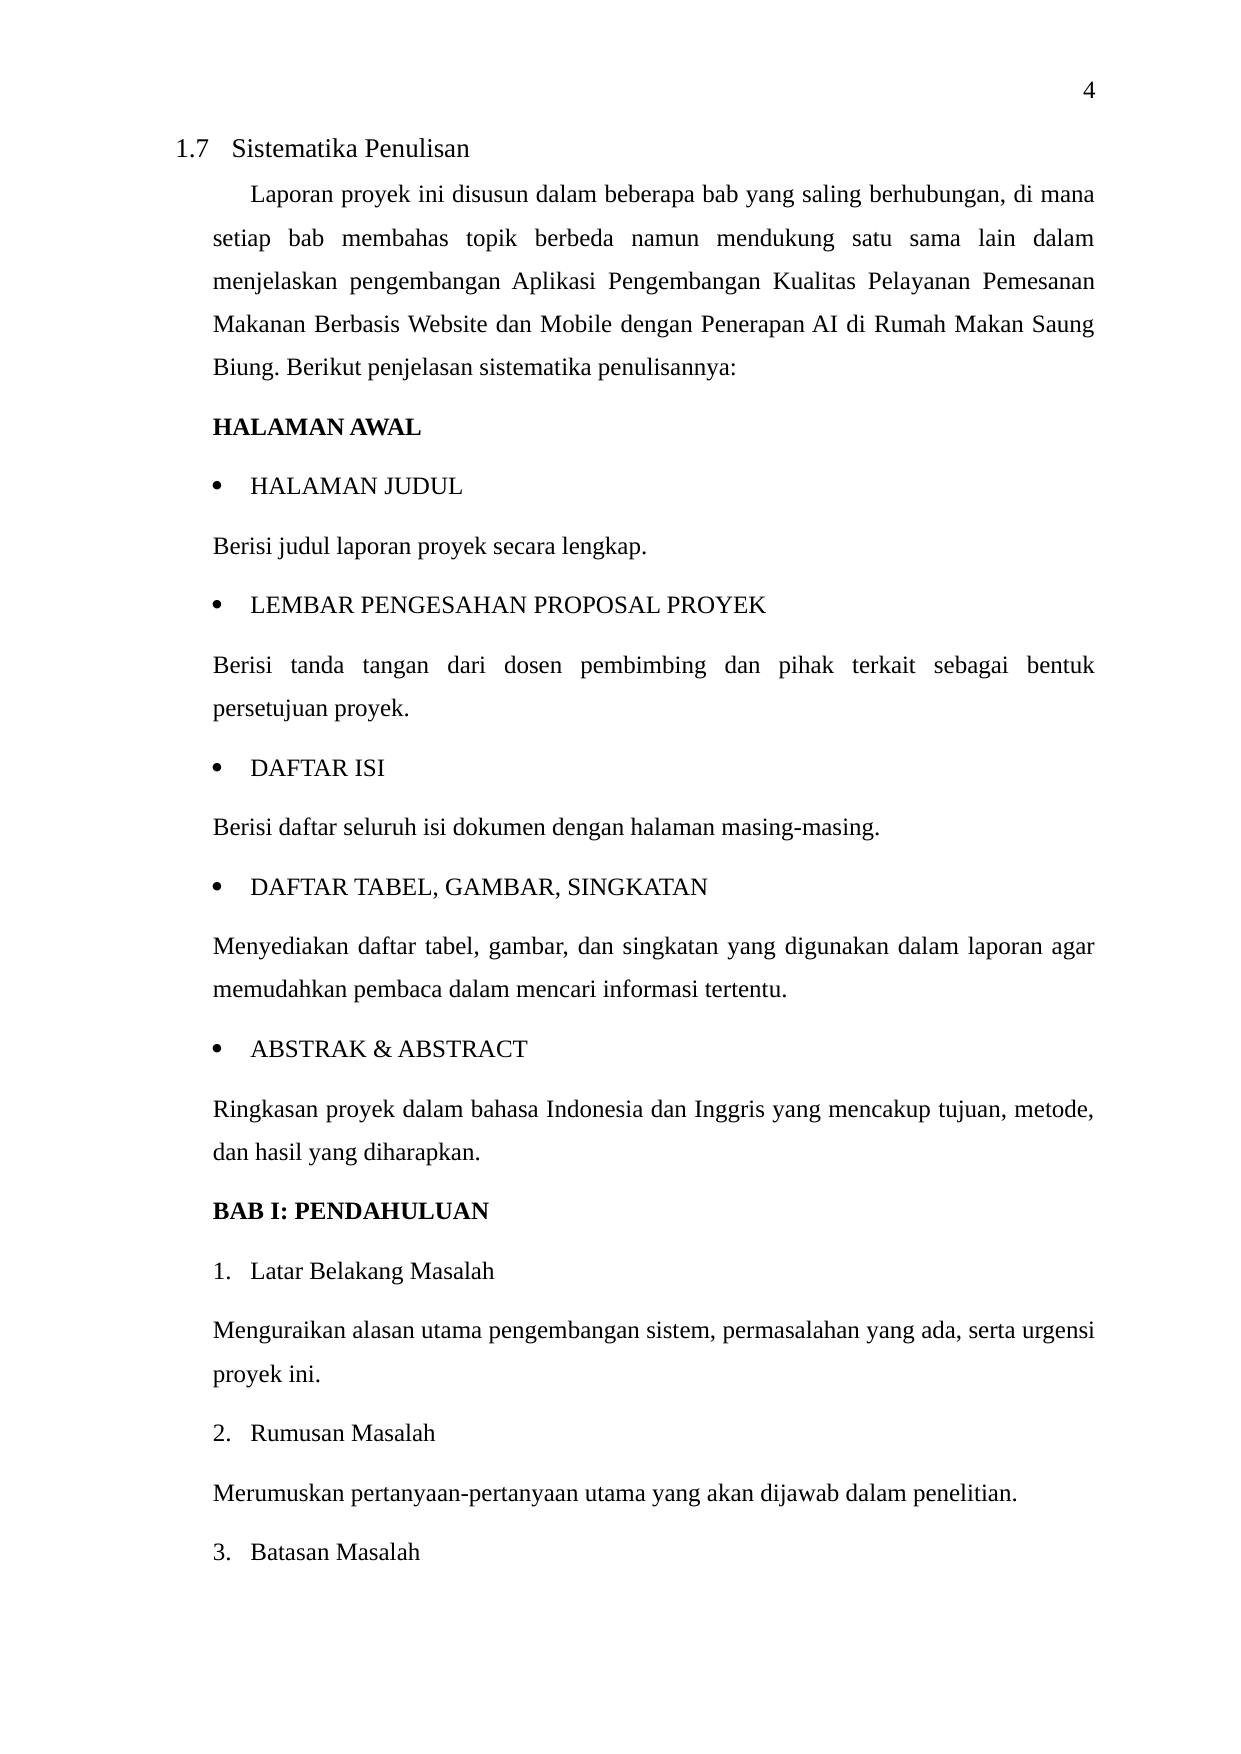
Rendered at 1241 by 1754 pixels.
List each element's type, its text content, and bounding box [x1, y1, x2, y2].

list HALAMAN JUDUL [213, 471, 1095, 500]
text HALAMAN AWAL [213, 412, 1095, 440]
text Berisi tanda tangan dari dosen pembimbing dan pihak terkait sebagai bentuk persetujuan proyek. [213, 650, 1095, 722]
list Rumusan Masalah [213, 1418, 1095, 1447]
subtitle Sistematika Penulisan [175, 132, 922, 164]
list DAFTAR ISI [213, 753, 1095, 781]
list DAFTAR TABEL, GAMBAR, SINGKATAN [213, 872, 1095, 901]
text Ringkasan proyek dalam bahasa Indonesia dan Inggris yang mencakup tujuan, metode, dan hasil yang diharapkan. [213, 1094, 1095, 1166]
text Berisi judul laporan proyek secara lengkap. [213, 531, 1095, 559]
text BAB I: PENDAHULUAN [213, 1196, 1095, 1225]
list Latar Belakang Masalah [213, 1256, 1095, 1285]
list LEMBAR PENGESAHAN PROPOSAL PROYEK [213, 590, 1095, 619]
list Batasan Masalah [213, 1537, 1095, 1566]
text Menyediakan daftar tabel, gambar, dan singkatan yang digunakan dalam laporan agar memudahkan pembaca dalam mencari informasi tertentu. [213, 931, 1095, 1003]
text Laporan proyek ini disusun dalam beberapa bab yang saling berhubungan, di mana setiap bab membahas topik berbeda namun mendukung satu sama lain dalam menjelaskan pengembangan Aplikasi Pengembangan Kualitas Pelayanan Pemesanan Makanan Berbasis Website dan Mobile dengan Penerapan AI di Rumah Makan Saung Biung. Berikut penjelasan sistematika penulisannya: [213, 179, 1095, 381]
text Berisi daftar seluruh isi dokumen dengan halaman masing-masing. [213, 812, 1095, 841]
text Menguraikan alasan utama pengembangan sistem, permasalahan yang ada, serta urgensi proyek ini. [213, 1316, 1095, 1387]
list ABSTRAK & ABSTRACT [213, 1034, 1095, 1063]
text Merumuskan pertanyaan-pertanyaan utama yang akan dijawab dalam penelitian. [213, 1478, 1095, 1507]
